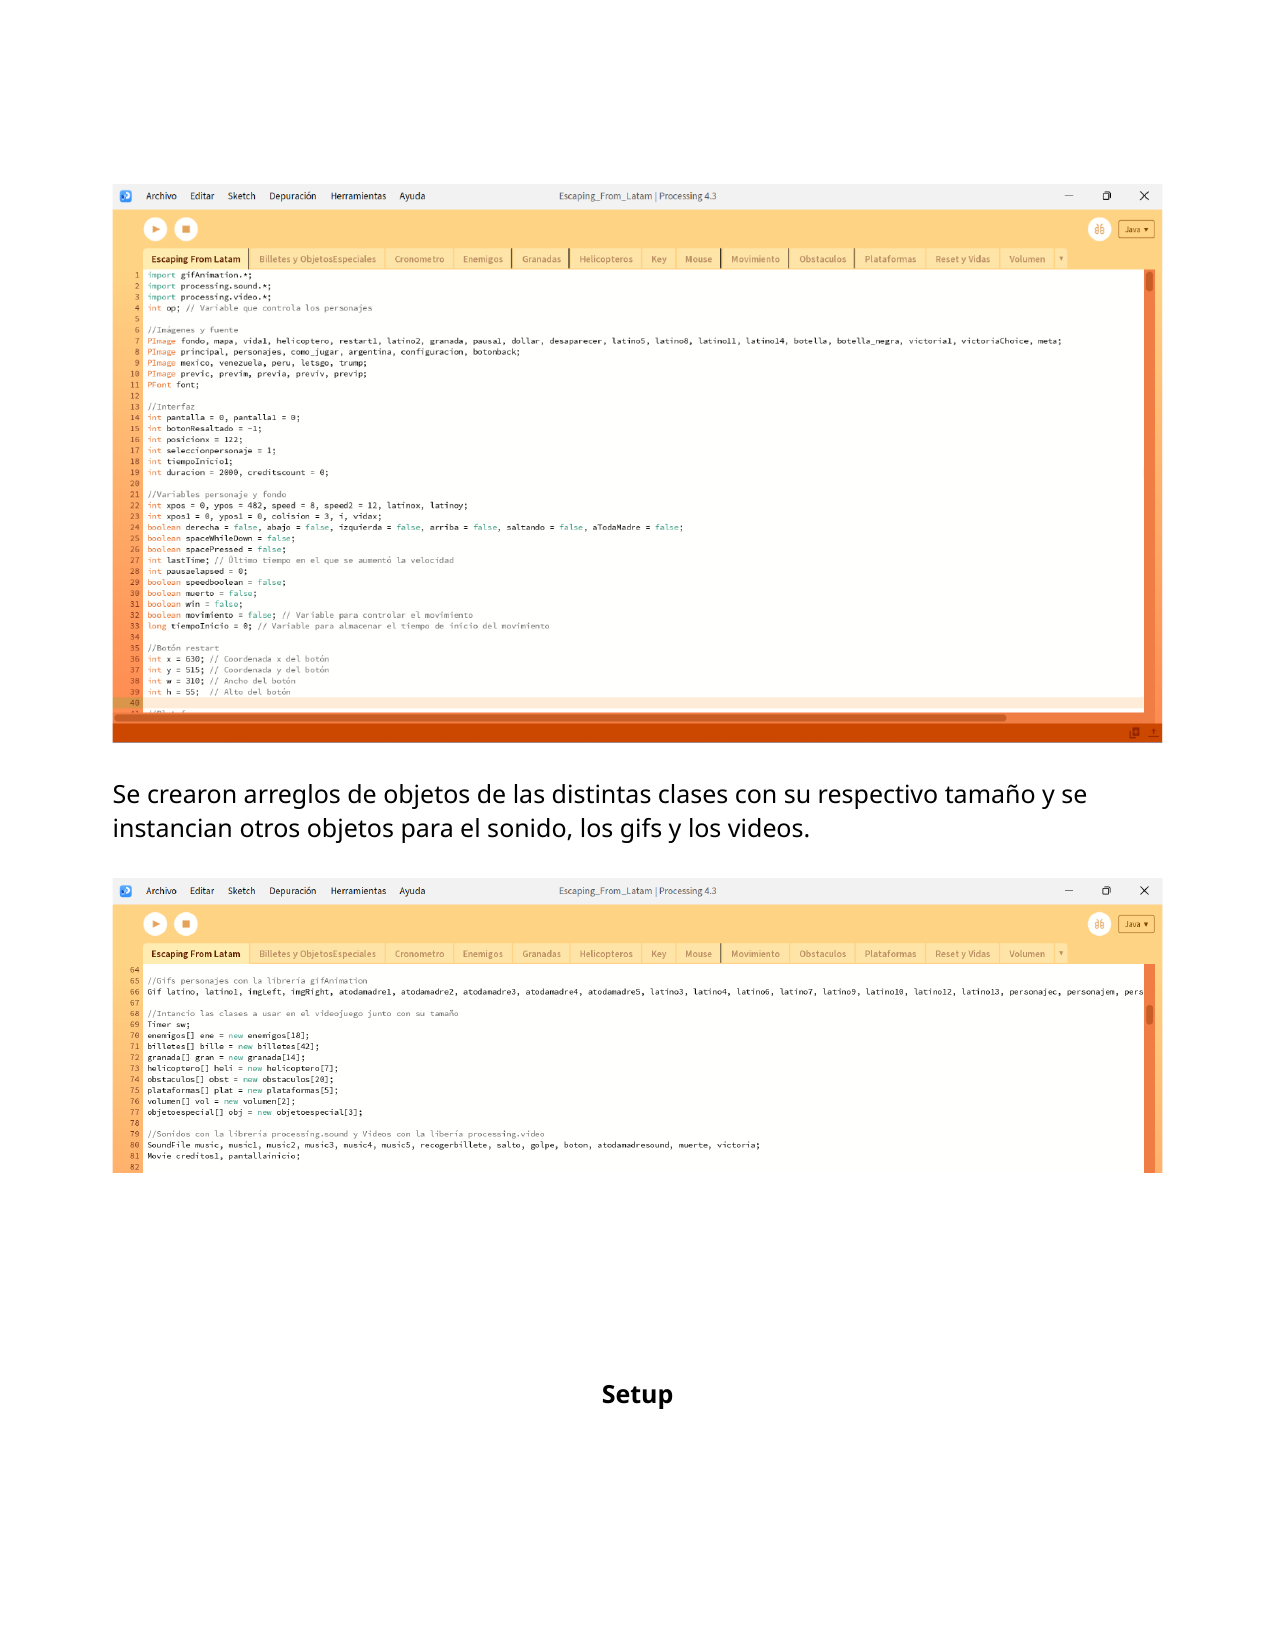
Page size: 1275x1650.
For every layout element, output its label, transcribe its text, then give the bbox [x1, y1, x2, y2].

text Setup [112, 1377, 1162, 1411]
picture [112, 184, 1163, 743]
text Se crearon arreglos de objetos de las distintas clases con su respectivo tamaño y se instancian otros objetos para el sonido, los gifs y los videos. [112, 776, 1162, 844]
picture [112, 878, 1163, 1173]
